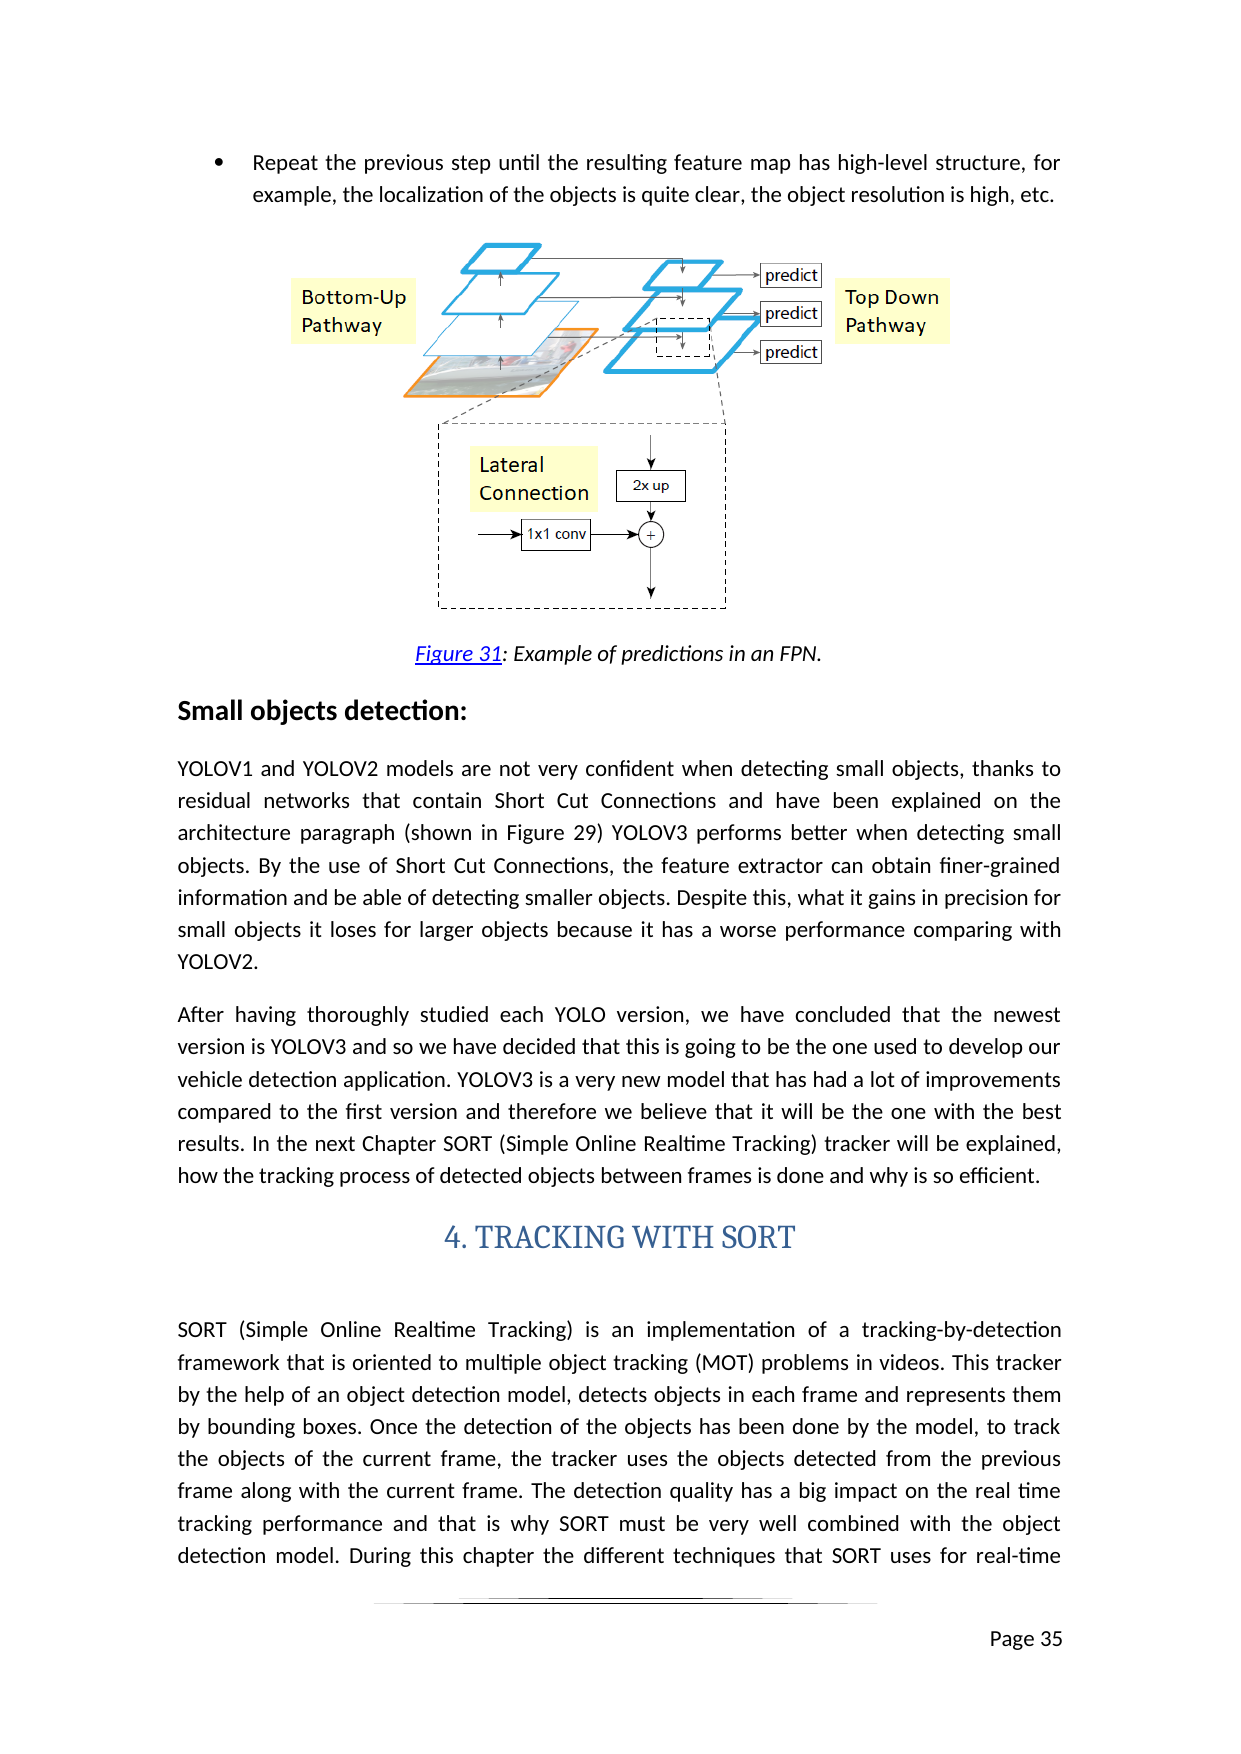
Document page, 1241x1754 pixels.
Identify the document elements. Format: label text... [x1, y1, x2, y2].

text After having thoroughly studied each YOLO version, we have concluded that the newest version is YOLOV3 and so we have decided that this is going to be the one used to develop our vehicle detection application. YOLOV3 is a very new model that has had a lot of improvements compared to the first version and therefore we believe that it will be the one with the best results. In the next Chapter SORT (Simple Online Realtime Tracking) tracker will be explained, how the tracking process of detected objects between frames is done and why is so efficient. [177, 1000, 1063, 1189]
subtitle 4. TRACKING WITH SORT [177, 1218, 1063, 1257]
text Small objects detection: [177, 692, 1063, 728]
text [177, 1316, 1063, 1569]
picture [286, 232, 954, 615]
list Repeat the previous step until the resulting feature map has high-level structure, for example, the localization of the objects is quite clear, the object resolution is high, etc. [215, 148, 1063, 208]
text YOLOV1 and YOLOV2 models are not very confident when detecting small objects, thanks to residual networks that contain Short Cut Connections and have been explained on the architecture paragraph (shown in Figure 29) YOLOV3 performs better when detecting small objects. By the use of Short Cut Connections, the feature extractor can obtain finer-grained information and be able of detecting smaller objects. Despite this, what it gains in precision for small objects it loses for larger objects because it has a worse performance comparing with YOLOV2. [177, 754, 1063, 975]
text Figure 31: Example of predictions in an FPN. [177, 639, 1063, 667]
